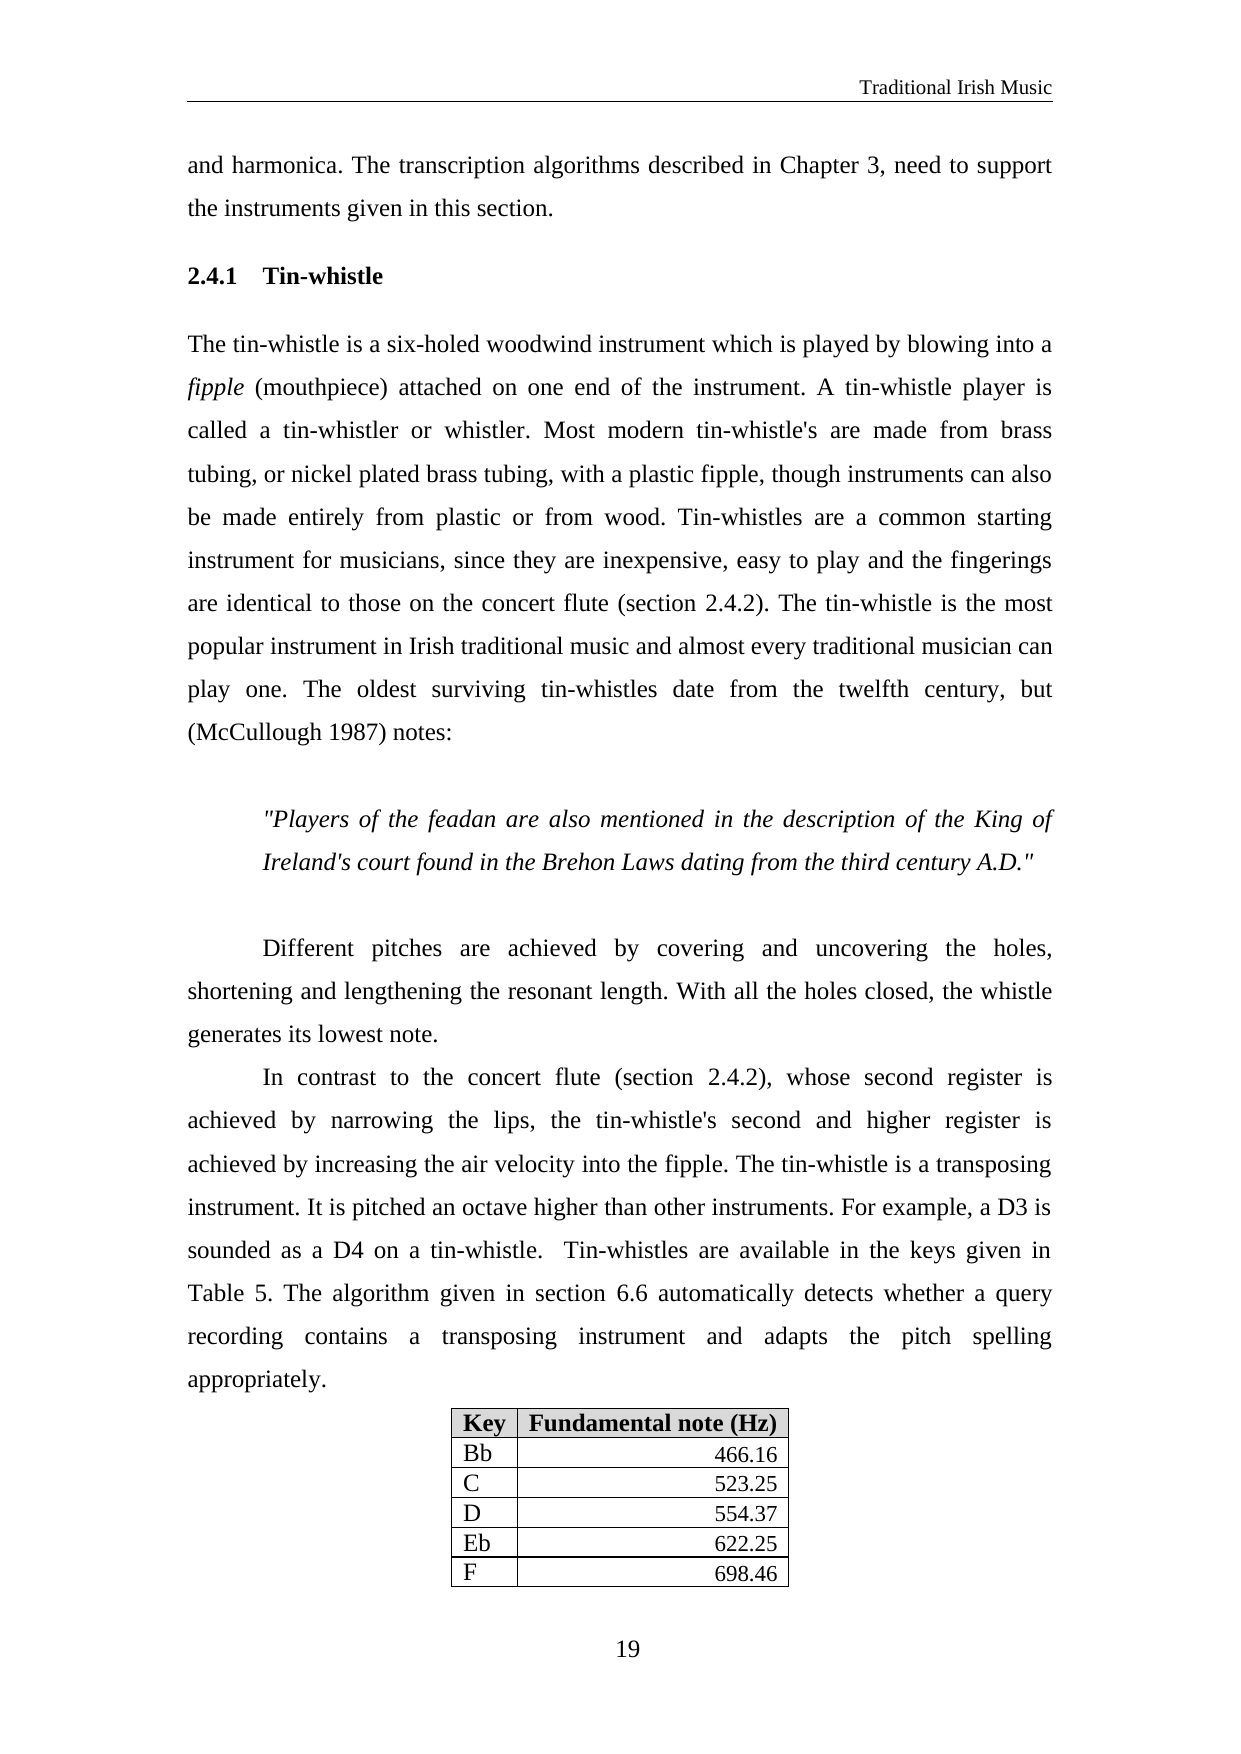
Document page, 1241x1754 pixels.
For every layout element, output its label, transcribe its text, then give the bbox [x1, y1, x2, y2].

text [187, 150, 1053, 222]
table_header Fundamental note (Hz) [518, 1409, 788, 1437]
table_cell F [452, 1558, 517, 1586]
table_cell Bb [452, 1438, 517, 1467]
table_cell 466.16 [518, 1438, 788, 1467]
table_cell 554.37 [518, 1498, 788, 1527]
table_cell Eb [452, 1528, 517, 1556]
subtitle Tin-whistle [187, 261, 1053, 290]
text Different pitches are achieved by covering and uncovering the holes, shortening and lengthening the resonant length. With all the holes closed, the whistle generates its lowest note. [187, 933, 1053, 1048]
table_cell C [452, 1468, 517, 1497]
table_cell 523.25 [518, 1468, 788, 1497]
table_cell 622.25 [518, 1528, 788, 1556]
text "Players of the feadan are also mentioned in the description of the King of Ireland's court found in the Brehon Laws dating from the third century A.D." [262, 804, 1053, 876]
text In contrast to the concert flute (section 2.4.2), whose second register is achieved by narrowing the lips, the tin-whistle's second and higher register is achieved by increasing the air velocity into the fipple. The tin-whistle is a transposing instrument. It is pitched an octave higher than other instruments. For example, a D3 is sounded as a D4 on a tin-whistle. Tin-whistles are available in the keys given in Table 5. The algorithm given in section 6.6 automatically detects whether a query recording contains a transposing instrument and adapts the pitch spelling appropriately. [187, 1062, 1053, 1393]
text The tin-whistle is a six-holed woodwind instrument which is played by blowing into a fipple (mouthpiece) attached on one end of the instrument. A tin-whistle player is called a tin-whistler or whistler. Most modern tin-whistle's are made from brass tubing, or nickel plated brass tubing, with a plastic fipple, though instruments can also be made entirely from plastic or from wood. Tin-whistles are a common starting instrument for musicians, since they are inexpensive, easy to play and the fingerings are identical to those on the concert flute (section 2.4.2). The tin-whistle is the most popular instrument in Irish traditional music and almost every traditional musician can play one. The oldest surviving tin-whistles date from the twelfth century, but notes: [187, 329, 1053, 746]
table_header Key [452, 1409, 517, 1437]
table_cell 698.46 [518, 1558, 788, 1586]
table_cell D [452, 1498, 517, 1527]
